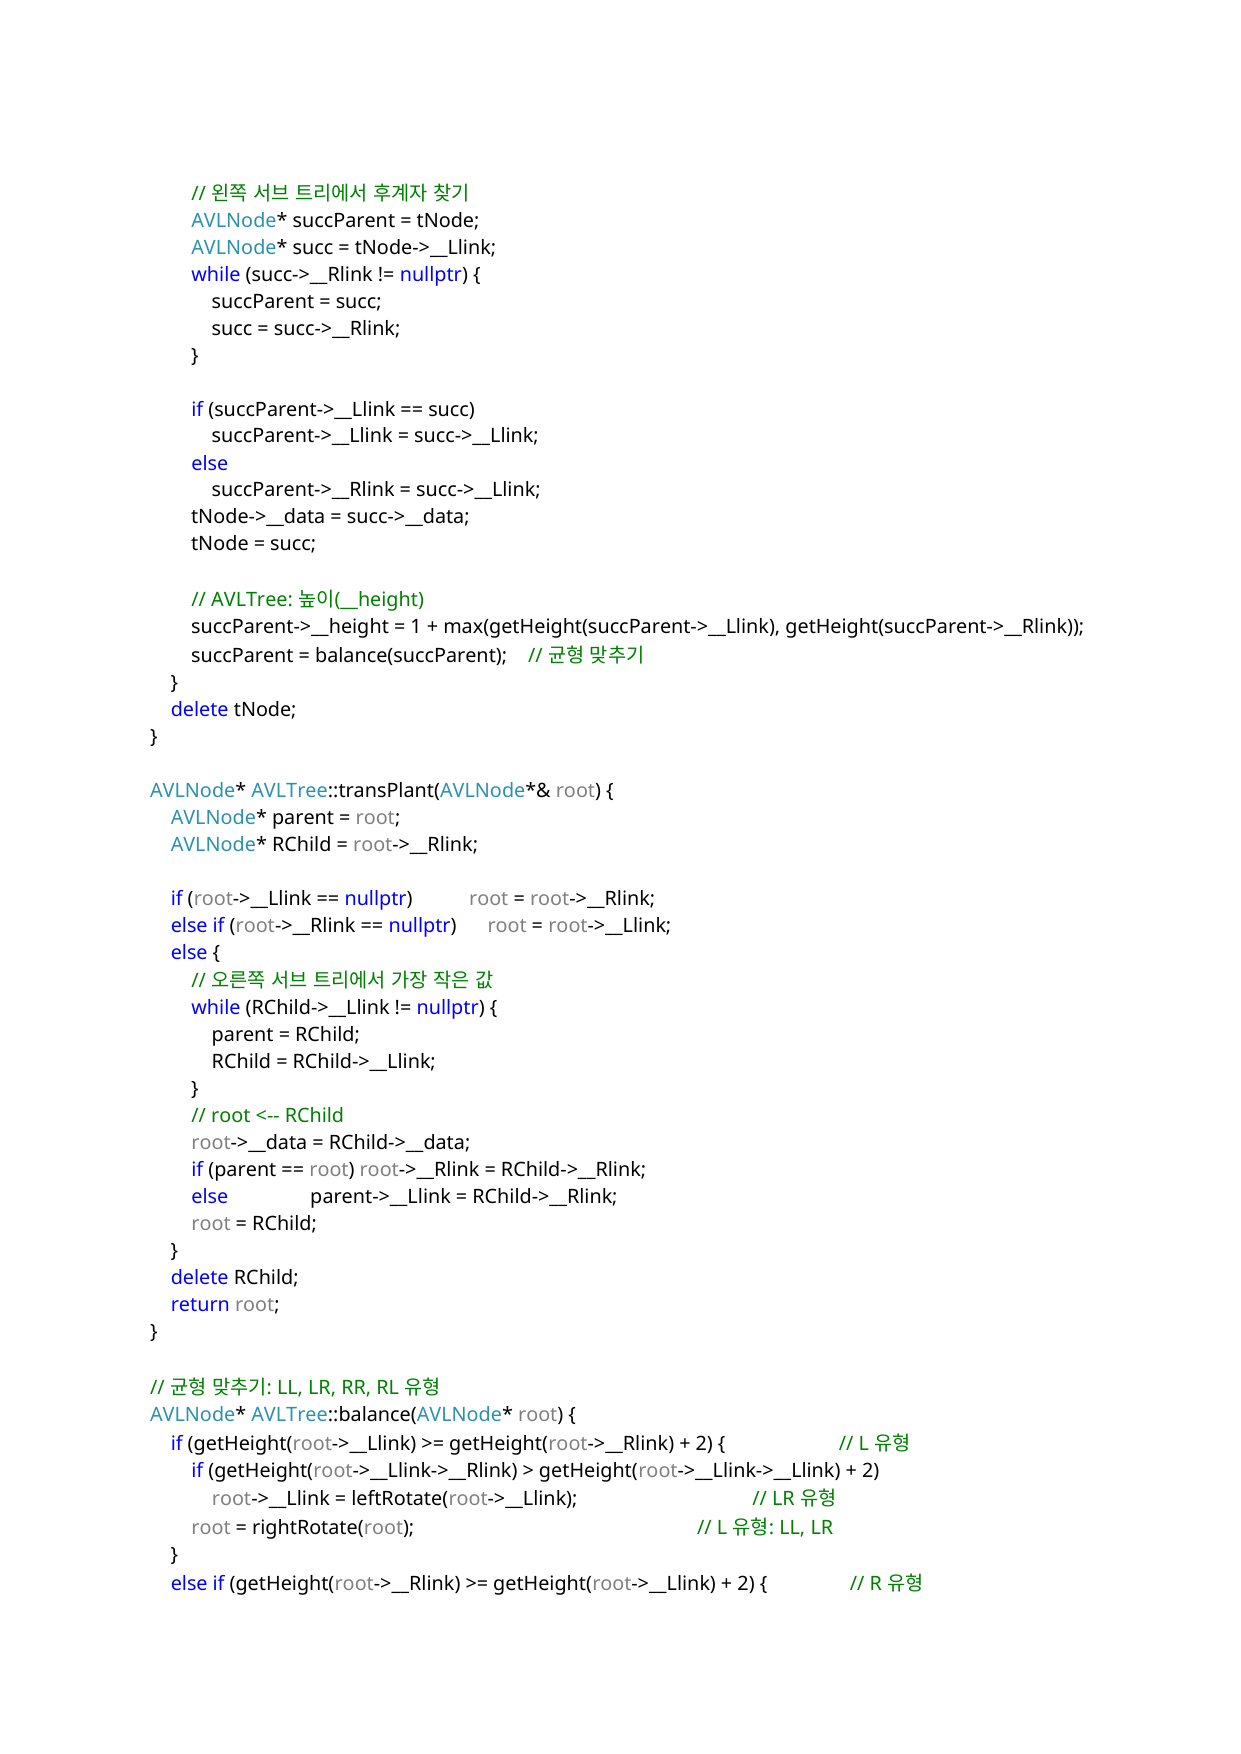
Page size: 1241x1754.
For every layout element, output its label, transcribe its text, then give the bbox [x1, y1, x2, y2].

text succParent->__height = 1 + max(getHeight(succParent->__Llink), getHeight(succParent->__Rlink)); [150, 612, 1090, 639]
text } [150, 1540, 1090, 1567]
text while (RChild->__Llink != nullptr) { [150, 994, 1090, 1021]
text root = RChild; [150, 1209, 1090, 1236]
text parent = RChild; [150, 1021, 1090, 1048]
text AVLNode* succ = tNode->__Llink; [150, 233, 1090, 260]
text AVLNode* AVLTree::balance(AVLNode* root) { [150, 1400, 1090, 1427]
text root->__data = RChild->__data; [150, 1128, 1090, 1156]
text RChild = RChild->__Llink; [150, 1048, 1090, 1074]
text if (getHeight(root->__Llink) >= getHeight(root->__Rlink) + 2) { // L 유형 [150, 1427, 1090, 1456]
text succParent->__Llink = succ->__Llink; [150, 422, 1090, 449]
text AVLNode* parent = root; [150, 803, 1090, 830]
text } [150, 668, 1090, 695]
text succParent = succ; [150, 287, 1090, 314]
text if (succParent->__Llink == succ) [150, 395, 1090, 422]
text if (parent == root) root->__Rlink = RChild->__Rlink; [150, 1156, 1090, 1182]
text // AVLTree: 높이(__height) [150, 584, 1090, 612]
text succParent->__Rlink = succ->__Llink; [150, 476, 1090, 503]
text tNode->__data = succ->__data; [150, 503, 1090, 530]
text // 왼쪽 서브 트리에서 후계자 찾기 [150, 177, 1090, 206]
text else { [150, 938, 1090, 965]
text tNode = succ; [150, 530, 1090, 557]
text while (succ->__Rlink != nullptr) { [150, 260, 1090, 287]
text AVLNode* AVLTree::transPlant(AVLNode*& root) { [150, 776, 1090, 803]
text succ = succ->__Rlink; [150, 314, 1090, 341]
text delete RChild; [150, 1263, 1090, 1290]
text if (getHeight(root->__Llink->__Rlink) > getHeight(root->__Llink->__Llink) + 2) [150, 1456, 1090, 1483]
text } [150, 1317, 1090, 1344]
text // 균형 맞추기: LL, LR, RR, RL 유형 [150, 1371, 1090, 1400]
text root = rightRotate(root); // L 유형: LL, LR [150, 1512, 1090, 1540]
text AVLNode* RChild = root->__Rlink; [150, 830, 1090, 857]
text } [150, 341, 1090, 368]
text // 오른쪽 서브 트리에서 가장 작은 값 [150, 965, 1090, 994]
text else if (getHeight(root->__Rlink) >= getHeight(root->__Llink) + 2) { // R 유형 [150, 1567, 1090, 1596]
text } [150, 1236, 1090, 1263]
text root->__Llink = leftRotate(root->__Llink); // LR 유형 [150, 1483, 1090, 1512]
text else parent->__Llink = RChild->__Rlink; [150, 1182, 1090, 1209]
text delete tNode; [150, 695, 1090, 722]
text succParent = balance(succParent); // 균형 맞추기 [150, 639, 1090, 668]
text else if (root->__Rlink == nullptr) root = root->__Llink; [150, 911, 1090, 938]
text return root; [150, 1290, 1090, 1317]
text // root <-- RChild [150, 1102, 1090, 1128]
text AVLNode* succParent = tNode; [150, 206, 1090, 233]
text } [150, 722, 1090, 749]
text if (root->__Llink == nullptr) root = root->__Rlink; [150, 884, 1090, 911]
text } [150, 1074, 1090, 1102]
text else [150, 449, 1090, 476]
